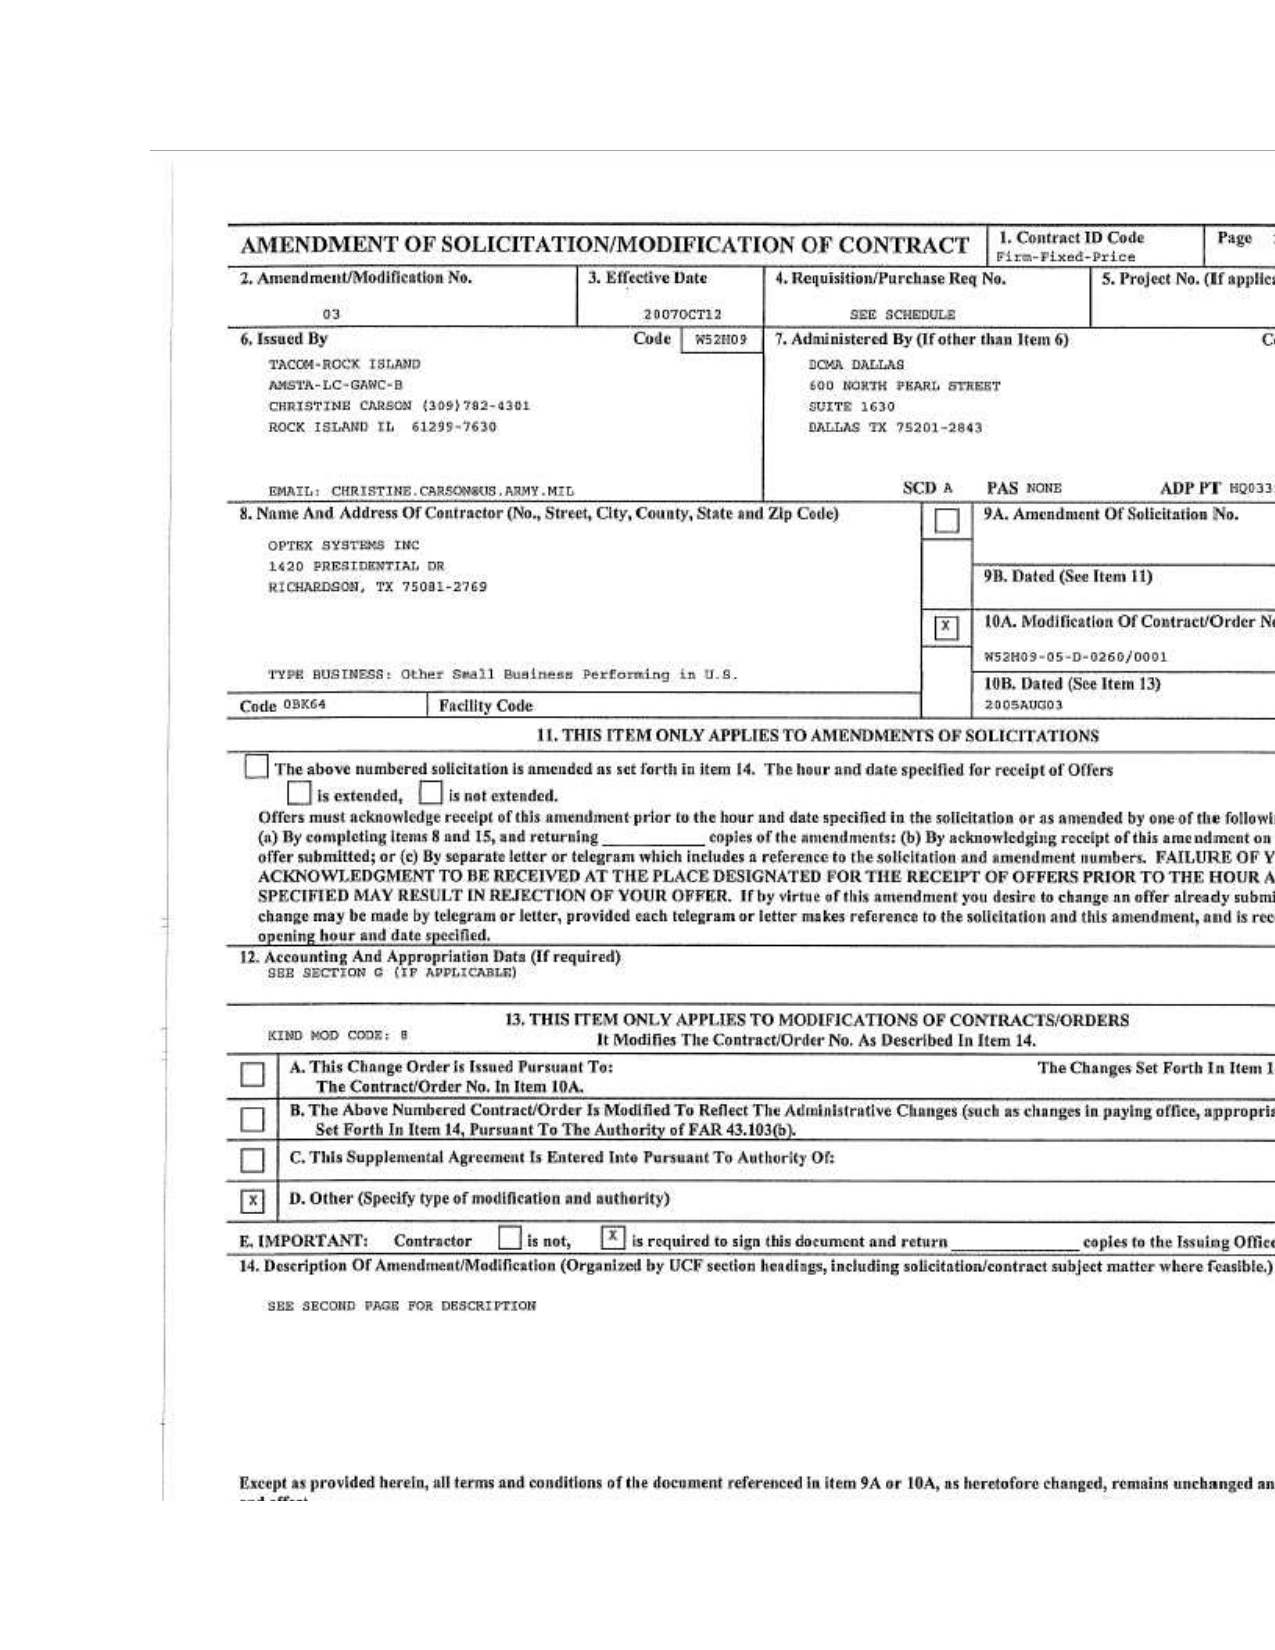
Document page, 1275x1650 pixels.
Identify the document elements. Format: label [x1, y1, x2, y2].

picture [150, 150, 1275, 1501]
